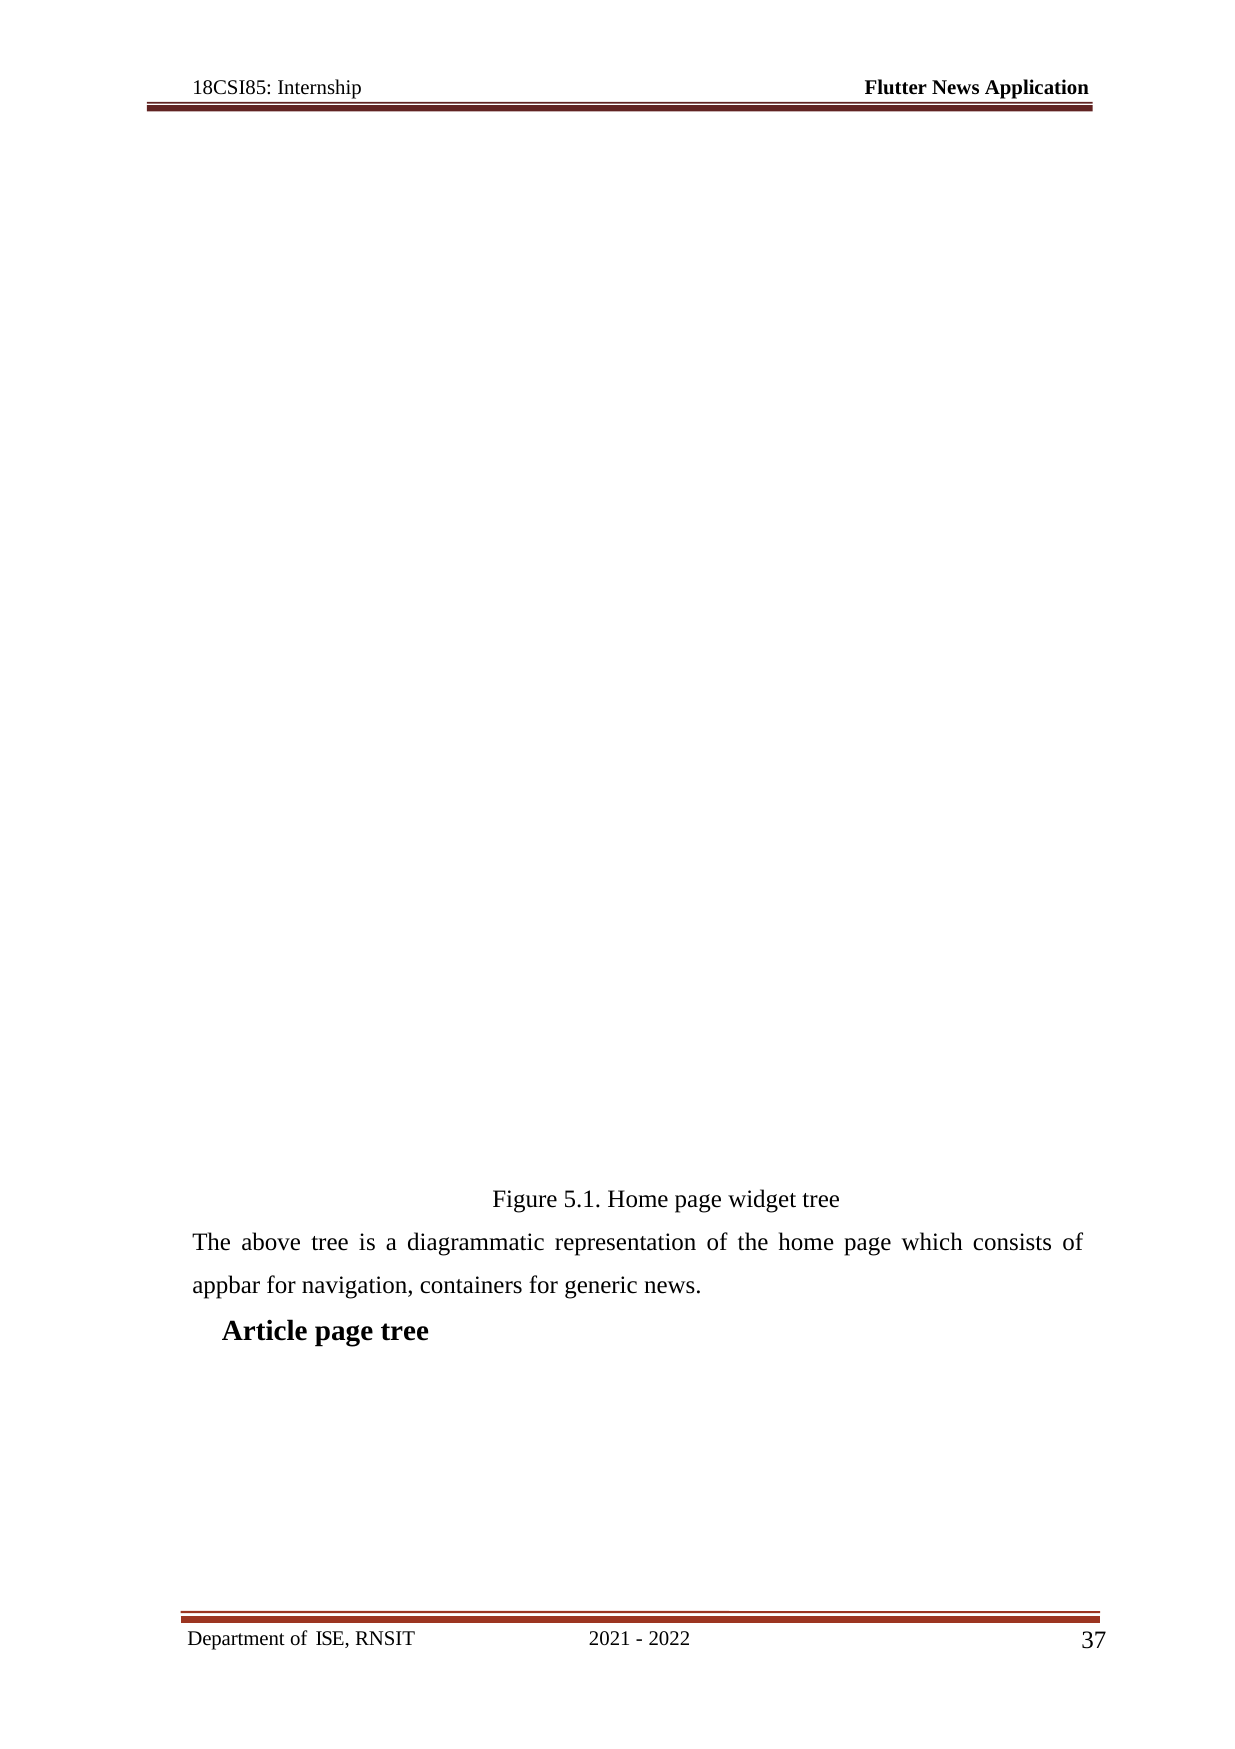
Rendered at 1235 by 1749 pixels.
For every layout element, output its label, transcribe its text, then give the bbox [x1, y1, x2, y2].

text The above tree is a diagrammatic representation of the home page which consists of appbar for navigation, containers for generic news. [192, 1227, 1084, 1299]
text Article page tree [192, 1313, 1084, 1347]
text Figure 5.1. Home page widget tree [417, 1184, 1084, 1213]
